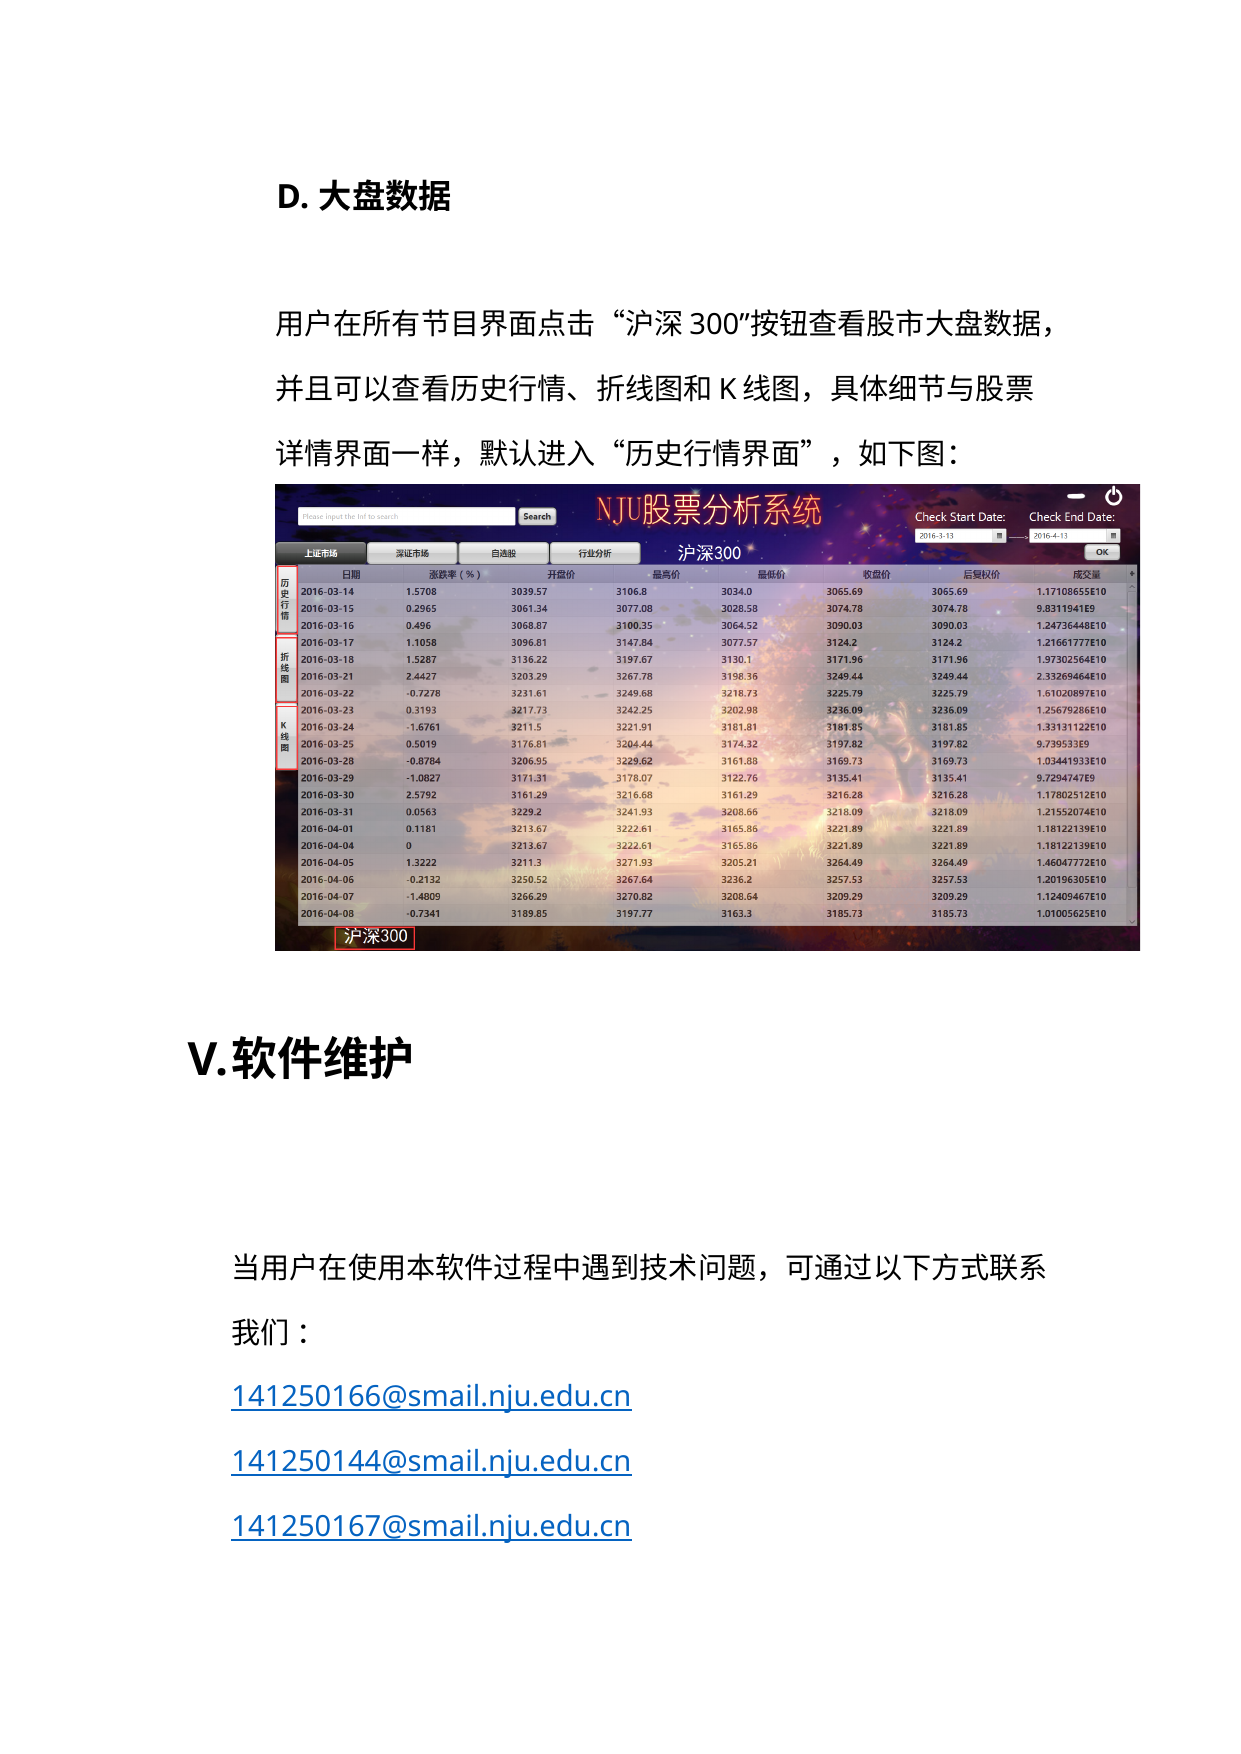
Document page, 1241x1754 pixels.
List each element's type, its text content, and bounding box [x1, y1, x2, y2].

subtitle 软件维护 [187, 1007, 1053, 1105]
picture [275, 484, 1141, 951]
list 141250166@smail.nju.edu.cn [231, 1363, 1053, 1428]
list 141250144@smail.nju.edu.cn [231, 1428, 1053, 1493]
list 用户在所有节目界面点击“沪深300”按钮查看股市大盘数据，并且可以查看历史行情、折线图和K线图，具体细节与股票详情界面一样，默认进入“历史行情界面”，如下图： [275, 289, 1053, 484]
list 当用户在使用本软件过程中遇到技术问题，可通过以下方式联系我们 ： [231, 1233, 1053, 1363]
list 141250167@smail.nju.edu.cn [231, 1493, 1053, 1558]
subtitle 大盘数据 [276, 162, 1053, 227]
